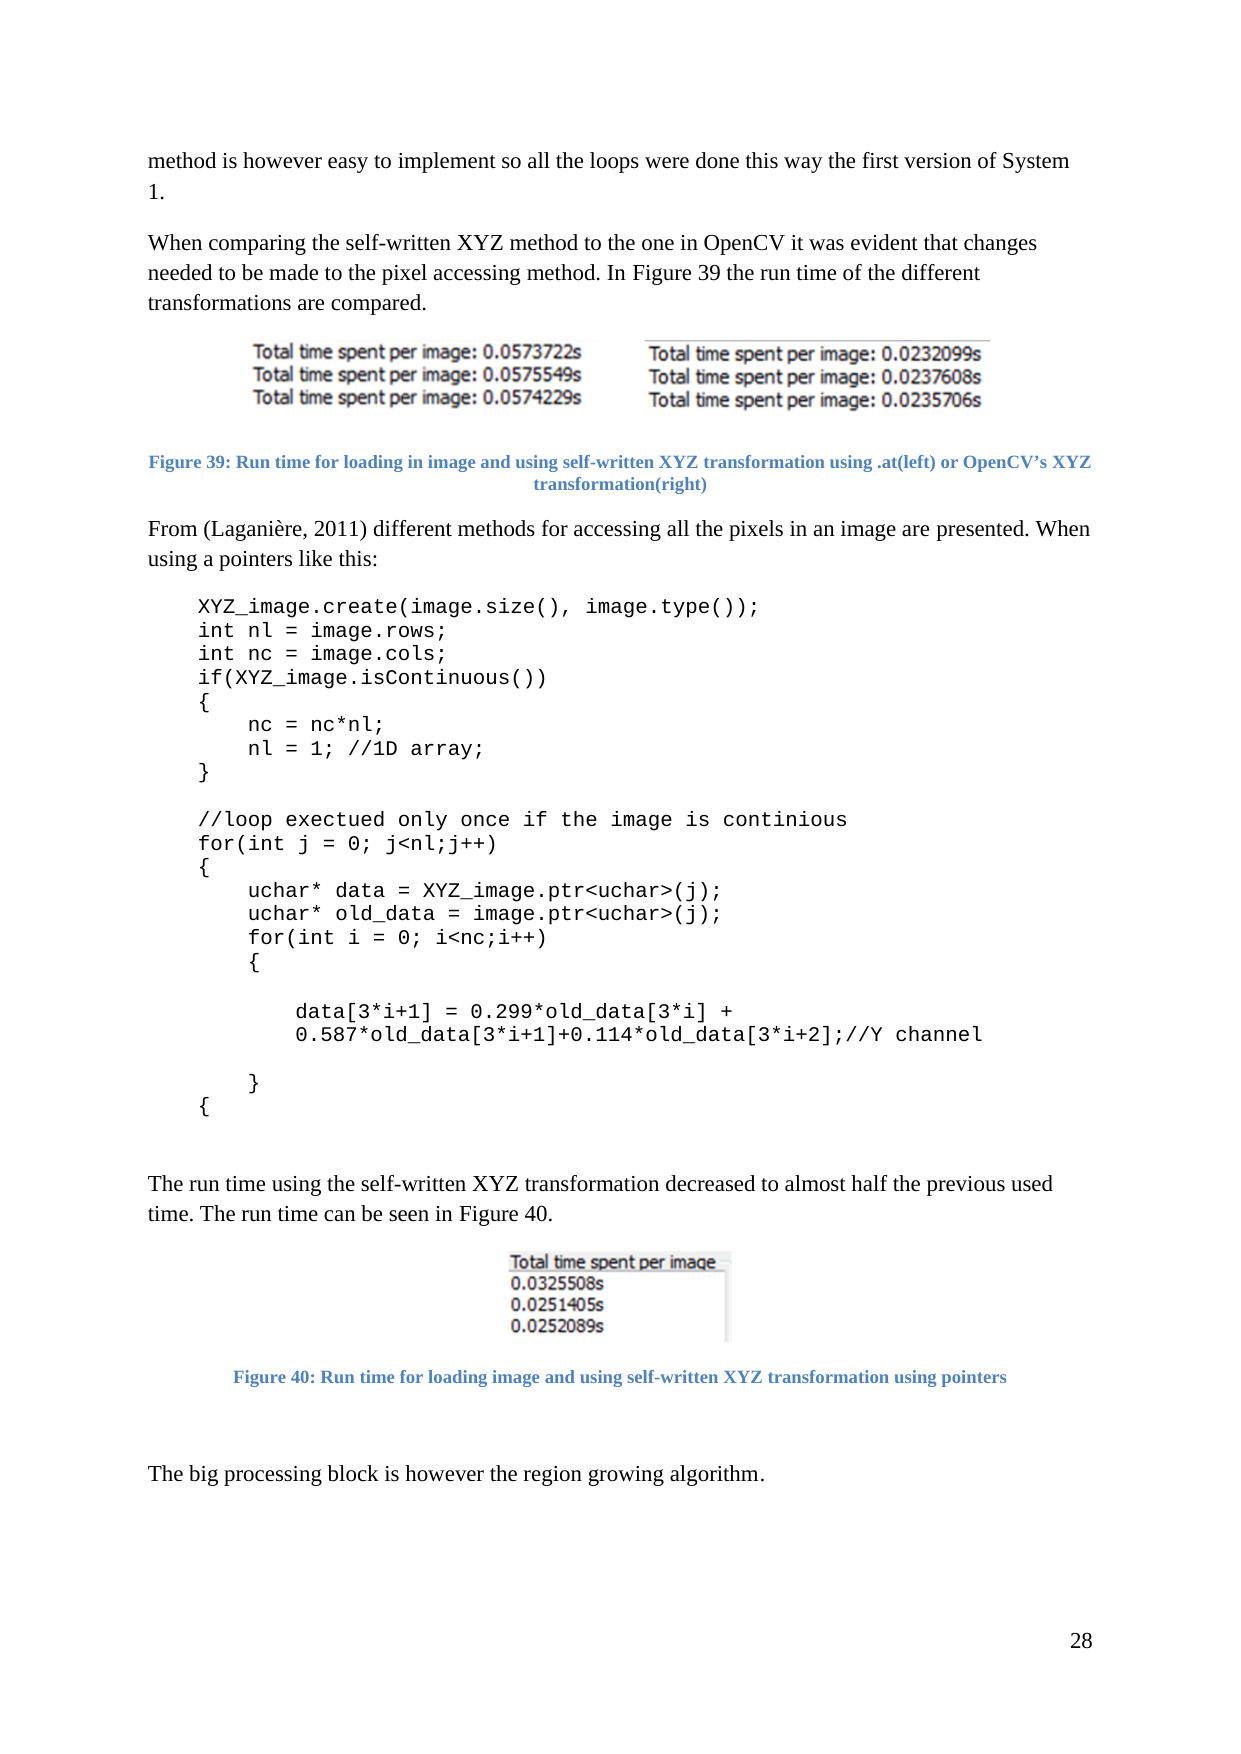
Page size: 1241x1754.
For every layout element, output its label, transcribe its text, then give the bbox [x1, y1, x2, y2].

text } [148, 1072, 1093, 1095]
picture [644, 340, 991, 427]
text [148, 148, 1093, 204]
text { [148, 691, 1093, 714]
text if(XYZ_image.isContinuous()) [148, 667, 1093, 691]
text nl = 1; //1D array; [148, 738, 1093, 762]
text uchar* data = XYZ_image.ptr<uchar>(j); [148, 880, 1093, 903]
text When comparing the self-written XYZ method to the one in OpenCV it was evident that changes needed to be made to the pixel accessing method. In Figure 39 the run time of the different transformations are compared. [148, 229, 1093, 316]
text From different methods for accessing all the pixels in an image are presented. When using a pointers like this: [148, 515, 1093, 571]
text int nc = image.cols; [148, 643, 1093, 667]
text Figure 40: Run time for loading image and using self-written XYZ transformation using pointers [148, 1366, 1093, 1388]
text } [148, 762, 1093, 785]
picture [508, 1251, 732, 1342]
text The run time using the self-written XYZ transformation decreased to almost half the previous used time. The run time can be seen in Figure 40. [148, 1170, 1093, 1227]
text int nl = image.rows; [148, 620, 1093, 643]
text XYZ_image.create(image.size(), image.type()); [148, 596, 1093, 620]
picture [249, 340, 599, 427]
text data[3*i+1] = 0.299*old_data[3*i] + 0.587*old_data[3*i+1]+0.114*old_data[3*i+2];//Y channel [295, 1001, 1093, 1048]
text for(int i = 0; i<nc;i++) [148, 927, 1093, 951]
text { [148, 856, 1093, 880]
text nc = nc*nl; [148, 714, 1093, 738]
text { [148, 1095, 1093, 1119]
text for(int j = 0; j<nl;j++) [148, 832, 1093, 856]
text //loop exectued only once if the image is continious [148, 809, 1093, 832]
text { [148, 951, 1093, 974]
text Figure 39: Run time for loading in image and using self-written XYZ transformation using .at(left) or OpenCV’s XYZ transformation(right) [148, 451, 1093, 494]
text The big processing block is however the region growing algorithm. [148, 1460, 1093, 1486]
text uchar* old_data = image.ptr<uchar>(j); [148, 903, 1093, 927]
